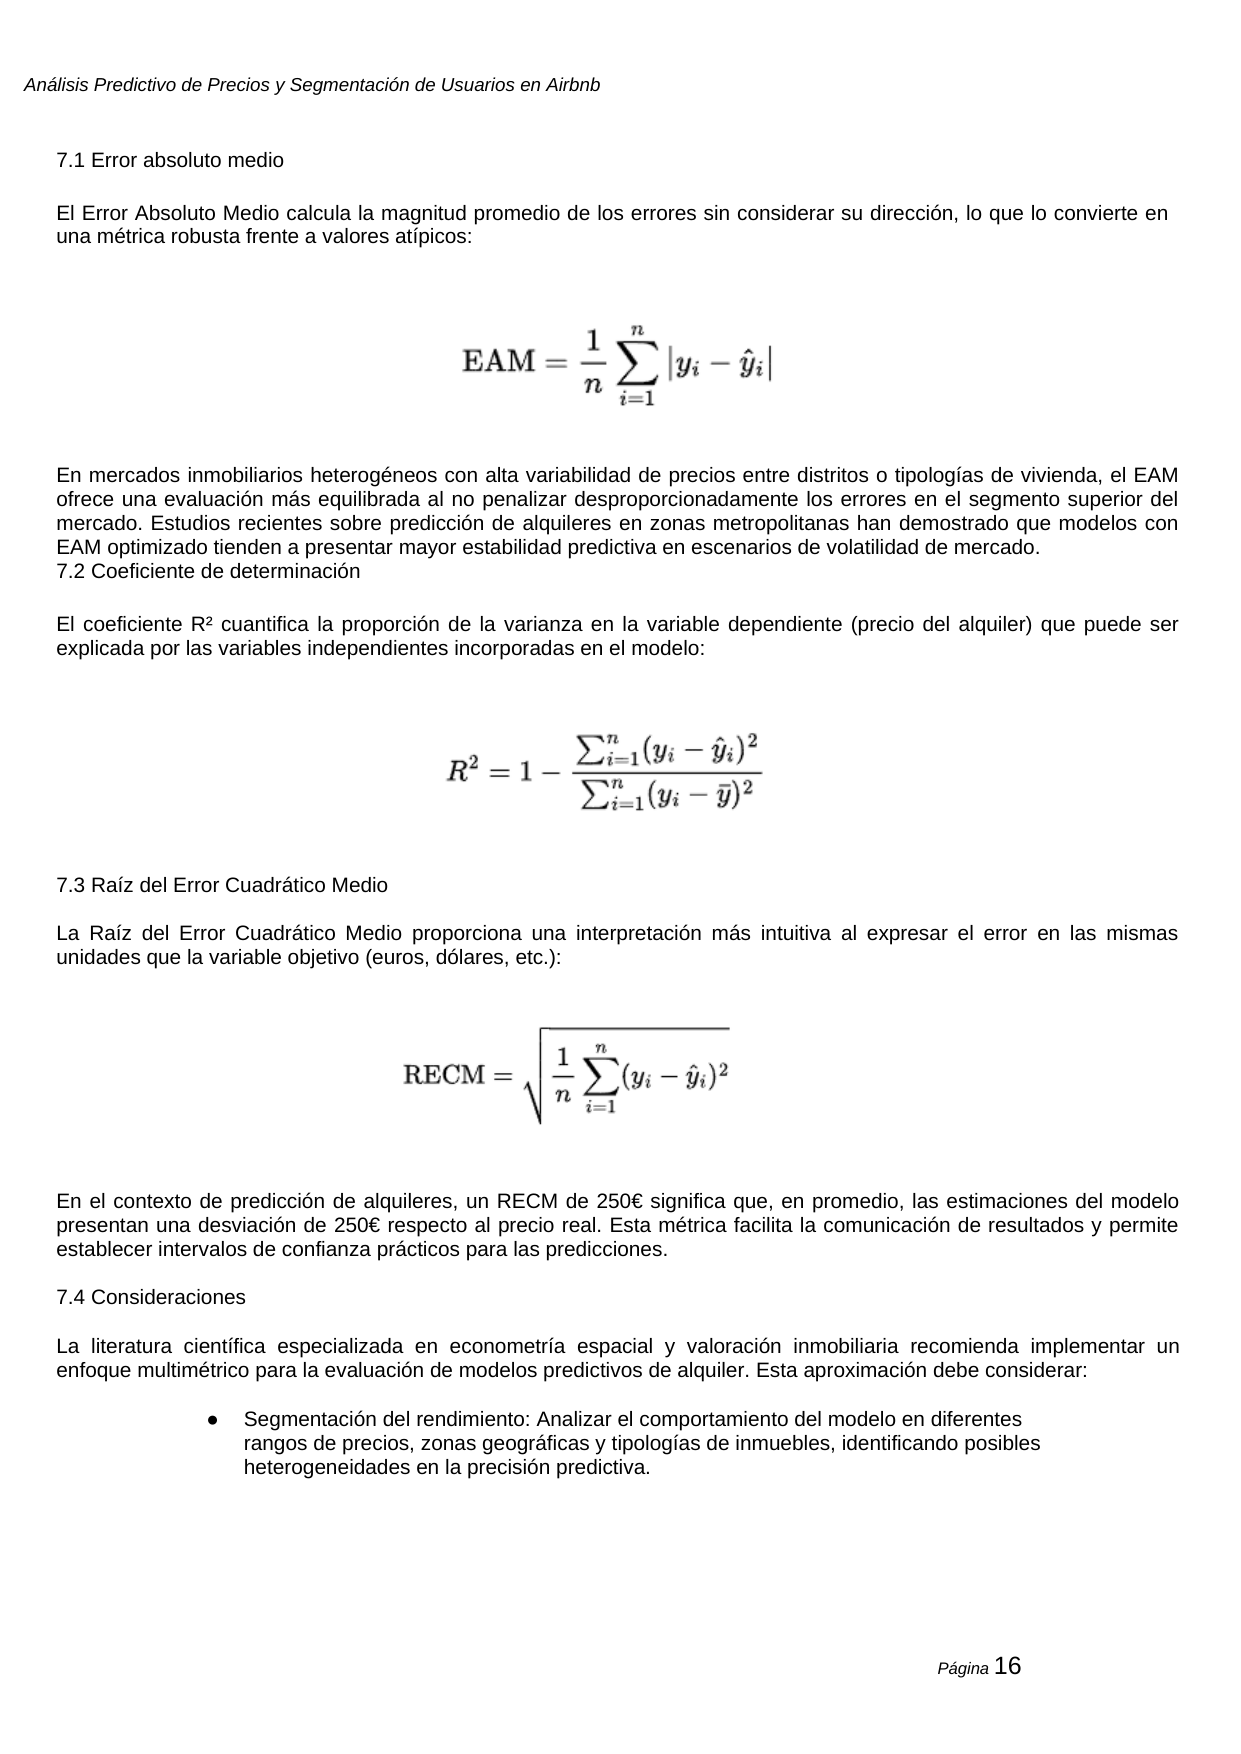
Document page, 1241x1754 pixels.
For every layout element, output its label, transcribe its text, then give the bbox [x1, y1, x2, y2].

text El Error Absoluto Medio calcula la magnitud promedio de los errores sin considerar su dirección, lo que lo convierte en una métrica robusta frente a valores atípicos: [56, 200, 1171, 248]
subtitle 7.3 Raíz del Error Cuadrático Medio [56, 873, 1176, 897]
text La Raíz del Error Cuadrático Medio proporciona una interpretación más intuitiva al expresar el error en las mismas unidades que la variable objetivo (euros, dólares, etc.): [56, 921, 1181, 969]
text La literatura científica especializada en econometría espacial y valoración inmobiliaria recomienda implementar un enfoque multimétrico para la evaluación de modelos predictivos de alquiler. Esta aproximación debe considerar: [56, 1334, 1181, 1382]
subtitle 7.1 Error absoluto medio [56, 148, 1176, 172]
picture [439, 296, 793, 415]
list Segmentación del rendimiento: Analizar el comportamiento del modelo en diferentes rangos de precios, zonas geográficas y tipologías de inmuebles, identificando posibles heterogeneidades en la precisión predictiva. [206, 1407, 1059, 1479]
picture [362, 1013, 790, 1166]
subtitle 7.2 Coeficiente de determinación [56, 559, 1176, 583]
text En el contexto de predicción de alquileres, un RECM de 250€ significa que, en promedio, las estimaciones del modelo presentan una desviación de 250€ respecto al precio real. Esta métrica facilita la comunicación de resultados y permite establecer intervalos de confianza prácticos para las predicciones. [56, 1189, 1181, 1261]
subtitle 7.4 Consideraciones [56, 1285, 1181, 1309]
text En mercados inmobiliarios heterogéneos con alta variabilidad de precios entre distritos o tipologías de vivienda, el EAM ofrece una evaluación más equilibrada al no penalizar desproporcionadamente los errores en el segmento superior del mercado. Estudios recientes sobre predicción de alquileres en zonas metropolitanas han demostrado que modelos con EAM optimizado tienden a presentar mayor estabilidad predictiva en escenarios de volatilidad de mercado. [56, 463, 1181, 559]
text El coeficiente R² cuantifica la proporción de la varianza en la variable dependiente (precio del alquiler) que puede ser explicada por las variables independientes incorporadas en el modelo: [56, 611, 1181, 659]
picture [427, 716, 805, 873]
